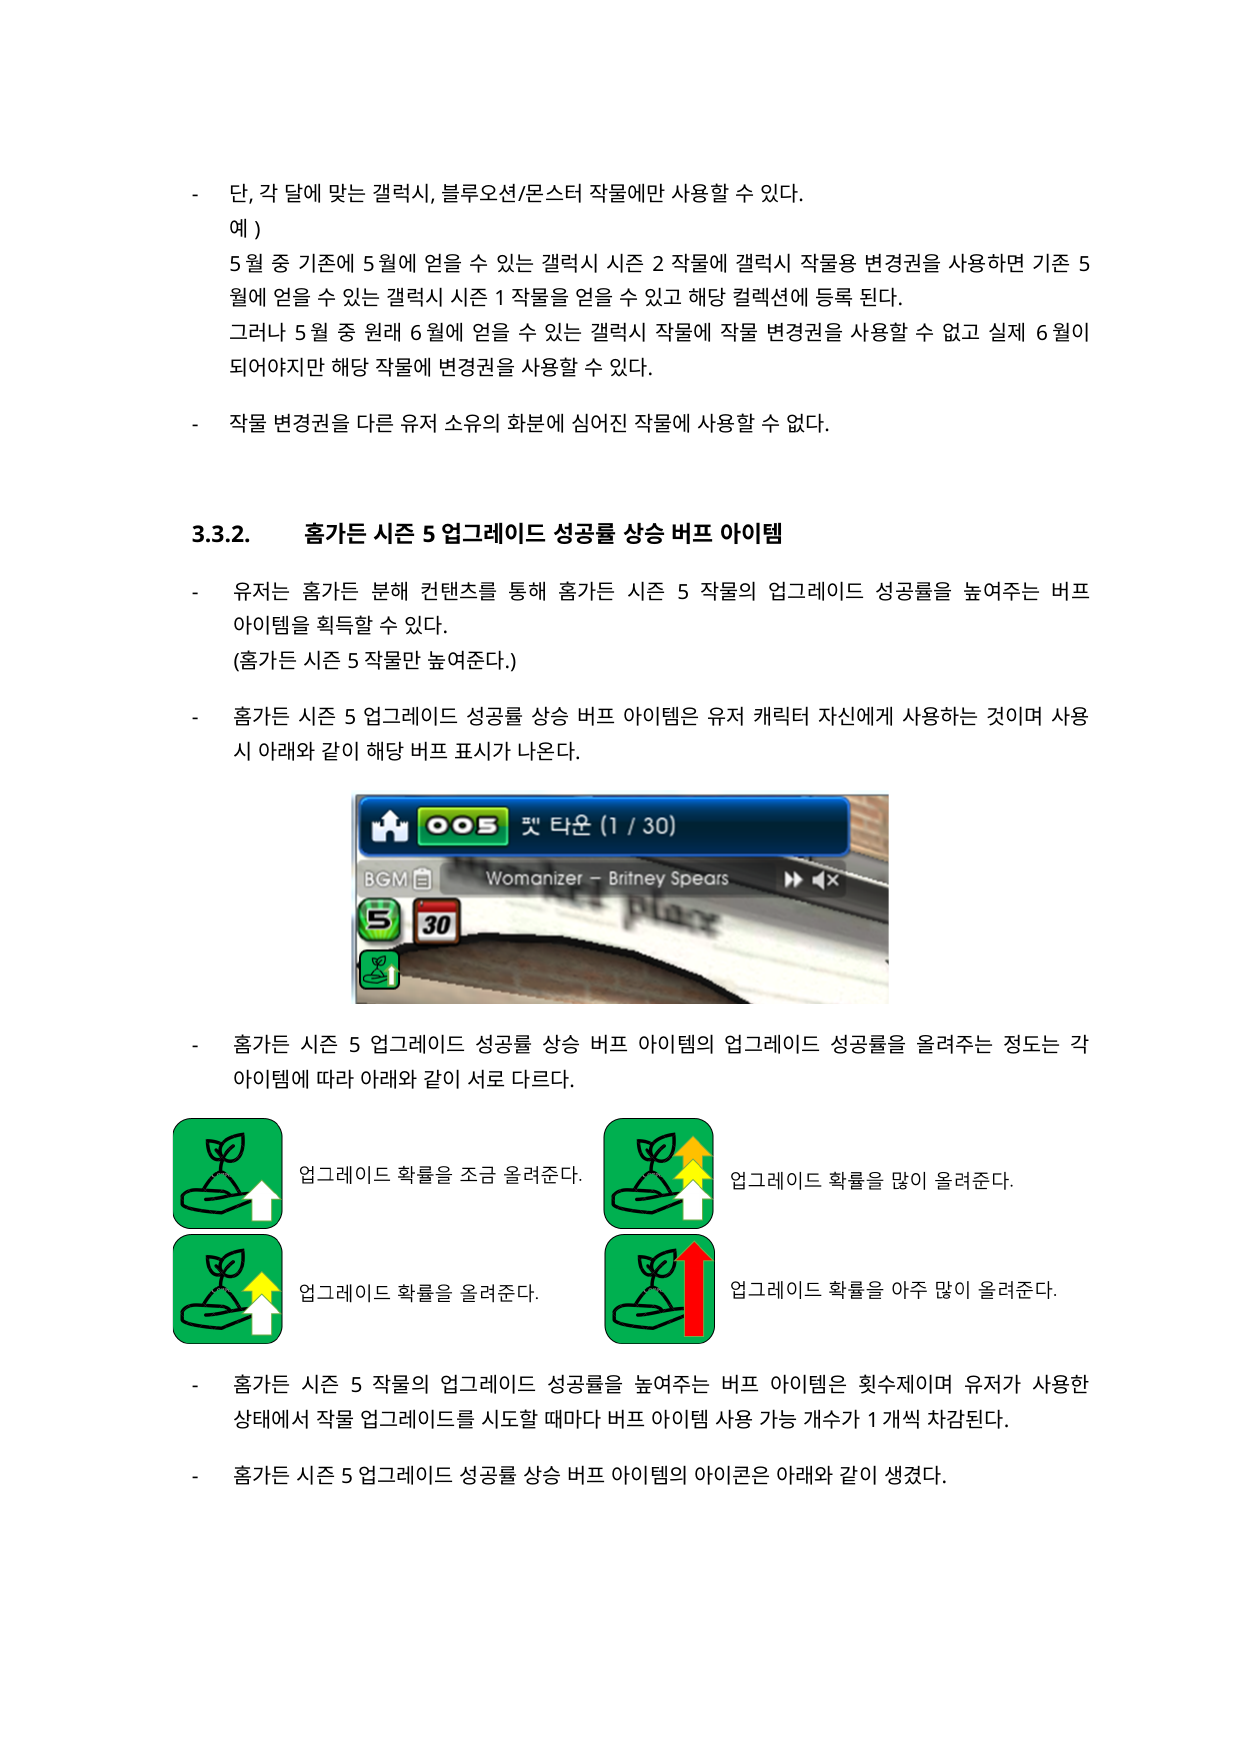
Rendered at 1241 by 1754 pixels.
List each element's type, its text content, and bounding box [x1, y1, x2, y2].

list 단, 각 달에 맞는 갤럭시, 블루오션/몬스터 작물에만 사용할 수 있다. 예 ) 5월 중 기존에 5월에 얻을 수 있는 갤럭시 시즌 2 작물에 갤럭시 작물용 변경권을 사용하면 기존 5월에 얻을 수 있는 갤럭시 시즌 1 작물을 얻을 수 있고 해당 컬렉션에 등록 된다. 그러나 5월 중 원래 6월에 얻을 수 있는 갤럭시 작물에 작물 변경권을 사용할 수 없고 실제 6월이 되어야지만 해당 작물에 변경권을 사용할 수 있다. [192, 177, 1090, 381]
picture [172, 1118, 1068, 1344]
list 홈가든 시즌 5 업그레이드 성공률 상승 버프 아이템은 유저 캐릭터 자신에게 사용하는 것이며 사용 시 아래와 같이 해당 버프 표시가 나온다. [192, 700, 1090, 765]
list 홈가든 시즌 5 업그레이드 성공률 상승 버프 아이템의 아이콘은 아래와 같이 생겼다. [192, 1459, 1090, 1489]
list 유저는 홈가든 분해 컨탠츠를 통해 홈가든 시즌 5 작물의 업그레이드 성공률을 높여주는 버프 아이템을 획득할 수 있다. (홈가든 시즌 5 작물만 높여준다.) [192, 575, 1090, 675]
list 홈가든 시즌 5 작물의 업그레이드 성공률을 높여주는 버프 아이템은 횟수제이며 유저가 사용한 상태에서 작물 업그레이드를 시도할 때마다 버프 아이템 사용 가능 개수가 1개씩 차감된다. [192, 1368, 1090, 1434]
list 홈가든 시즌 5 업그레이드 성공률 상승 버프 아이템의 업그레이드 성공률을 올려주는 정도는 각 아이템에 따라 아래와 같이 서로 다르다. [192, 1028, 1090, 1093]
list 작물 변경권을 다른 유저 소유의 화분에 심어진 작물에 사용할 수 없다. [192, 407, 1090, 437]
subtitle 홈가든 시즌 5 업그레이드 성공률 상승 버프 아이템 [192, 516, 1090, 549]
picture [351, 790, 889, 1004]
